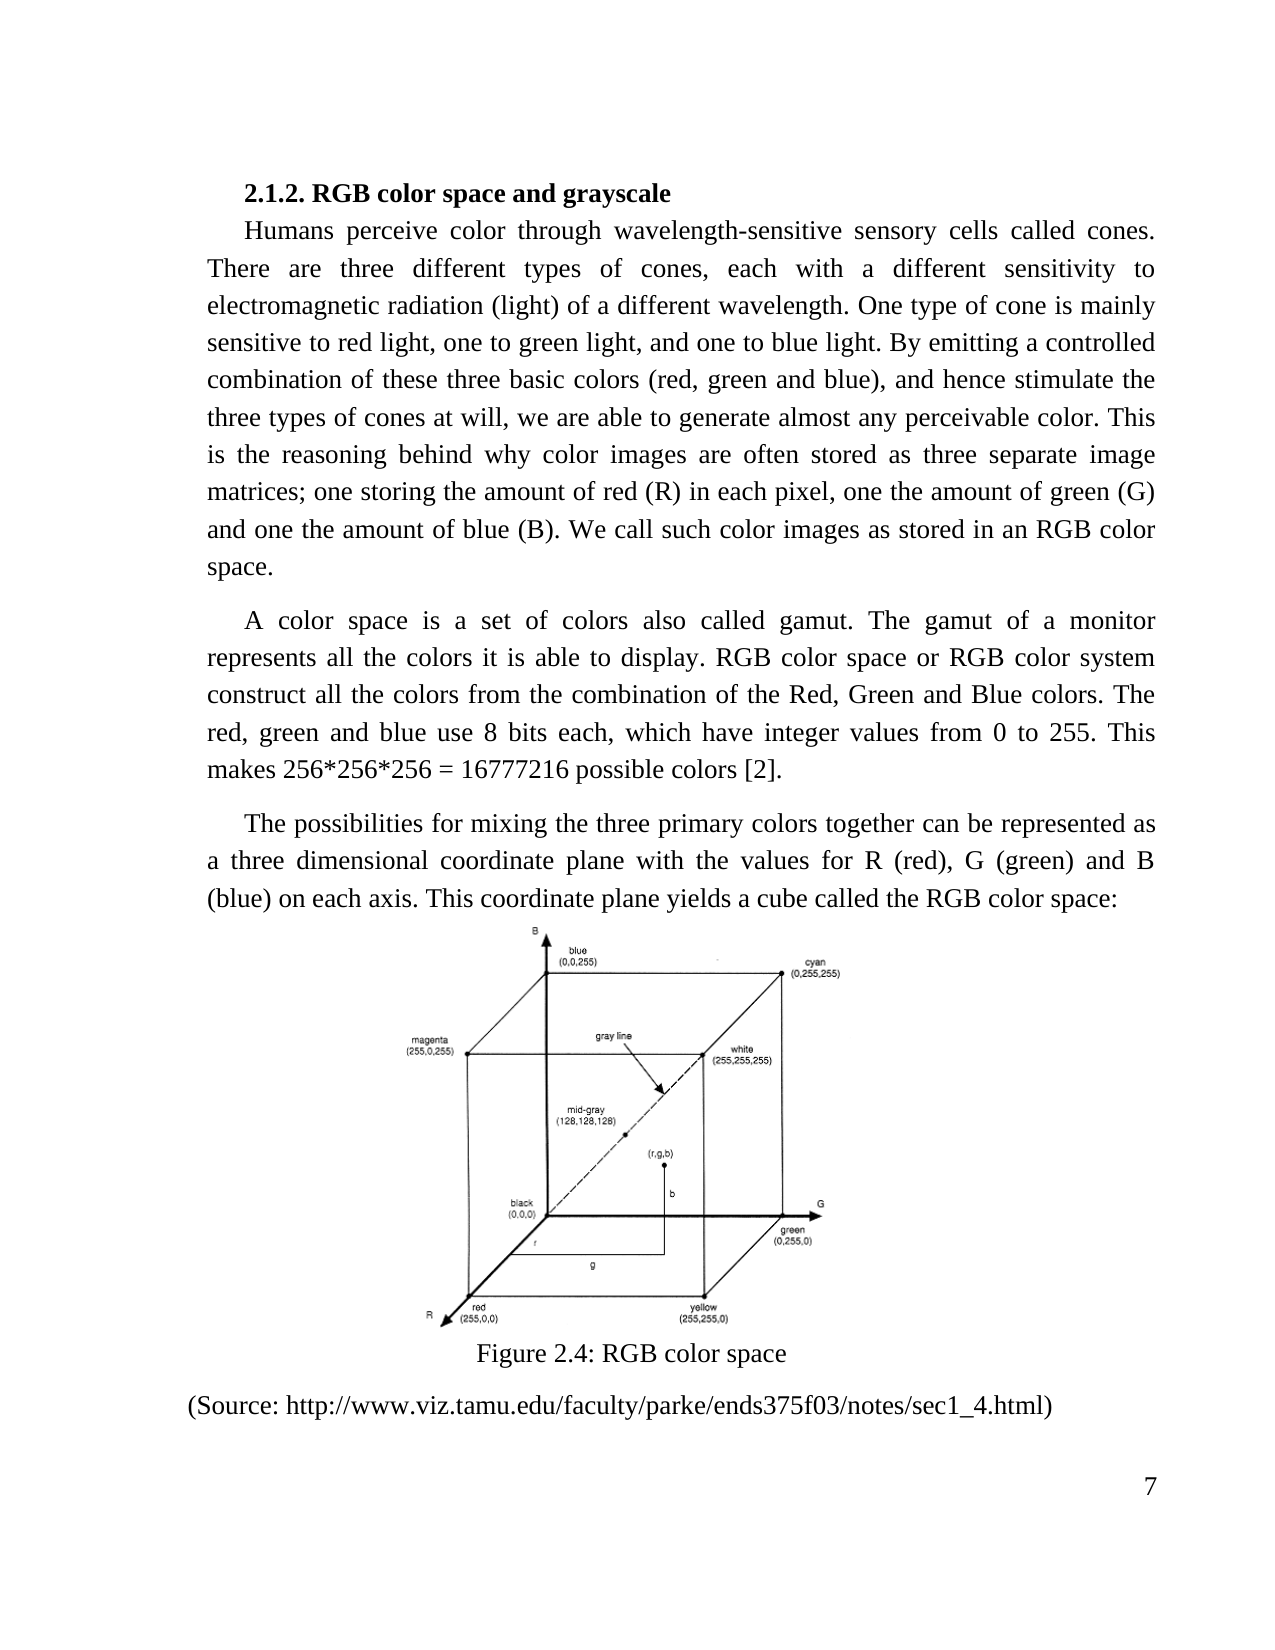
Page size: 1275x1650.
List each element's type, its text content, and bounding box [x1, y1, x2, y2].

text A color space is a set of colors also called gamut. The gamut of a monitor represents all the colors it is able to display. RGB color space or RGB color system construct all the colors from the combination of the Red, Green and Blue colors. The red, green and blue use 8 bits each, which have integer values from 0 to 255. This makes 256*256*256 = 16777216 possible colors [2]. [207, 604, 1157, 784]
subtitle RGB color space and grayscale [244, 177, 1157, 208]
text Humans perceive color through wavelength-sensitive sensory cells called cones. There are three different types of cones, each with a different sensitivity to electromagnetic radiation (light) of a different wavelength. One type of cone is mainly sensitive to red light, one to green light, and one to blue light. By emitting a controlled combination of these three basic colors (red, green and blue), and hence stimulate the three types of cones at will, we are able to generate almost any perceivable color. This is the reasoning behind why color images are often stored as three separate image matrices; one storing the amount of red (R) in each pixel, one the amount of green (G) and one the amount of blue (B). We call such color images as stored in an RGB color space. [207, 214, 1157, 581]
picture [400, 922, 856, 1333]
text The possibilities for mixing the three primary colors together can be represented as a three dimensional coordinate plane with the values for R (red), G (green) and B (blue) on each axis. This coordinate plane yields a cube called the RGB color space: [207, 807, 1157, 913]
